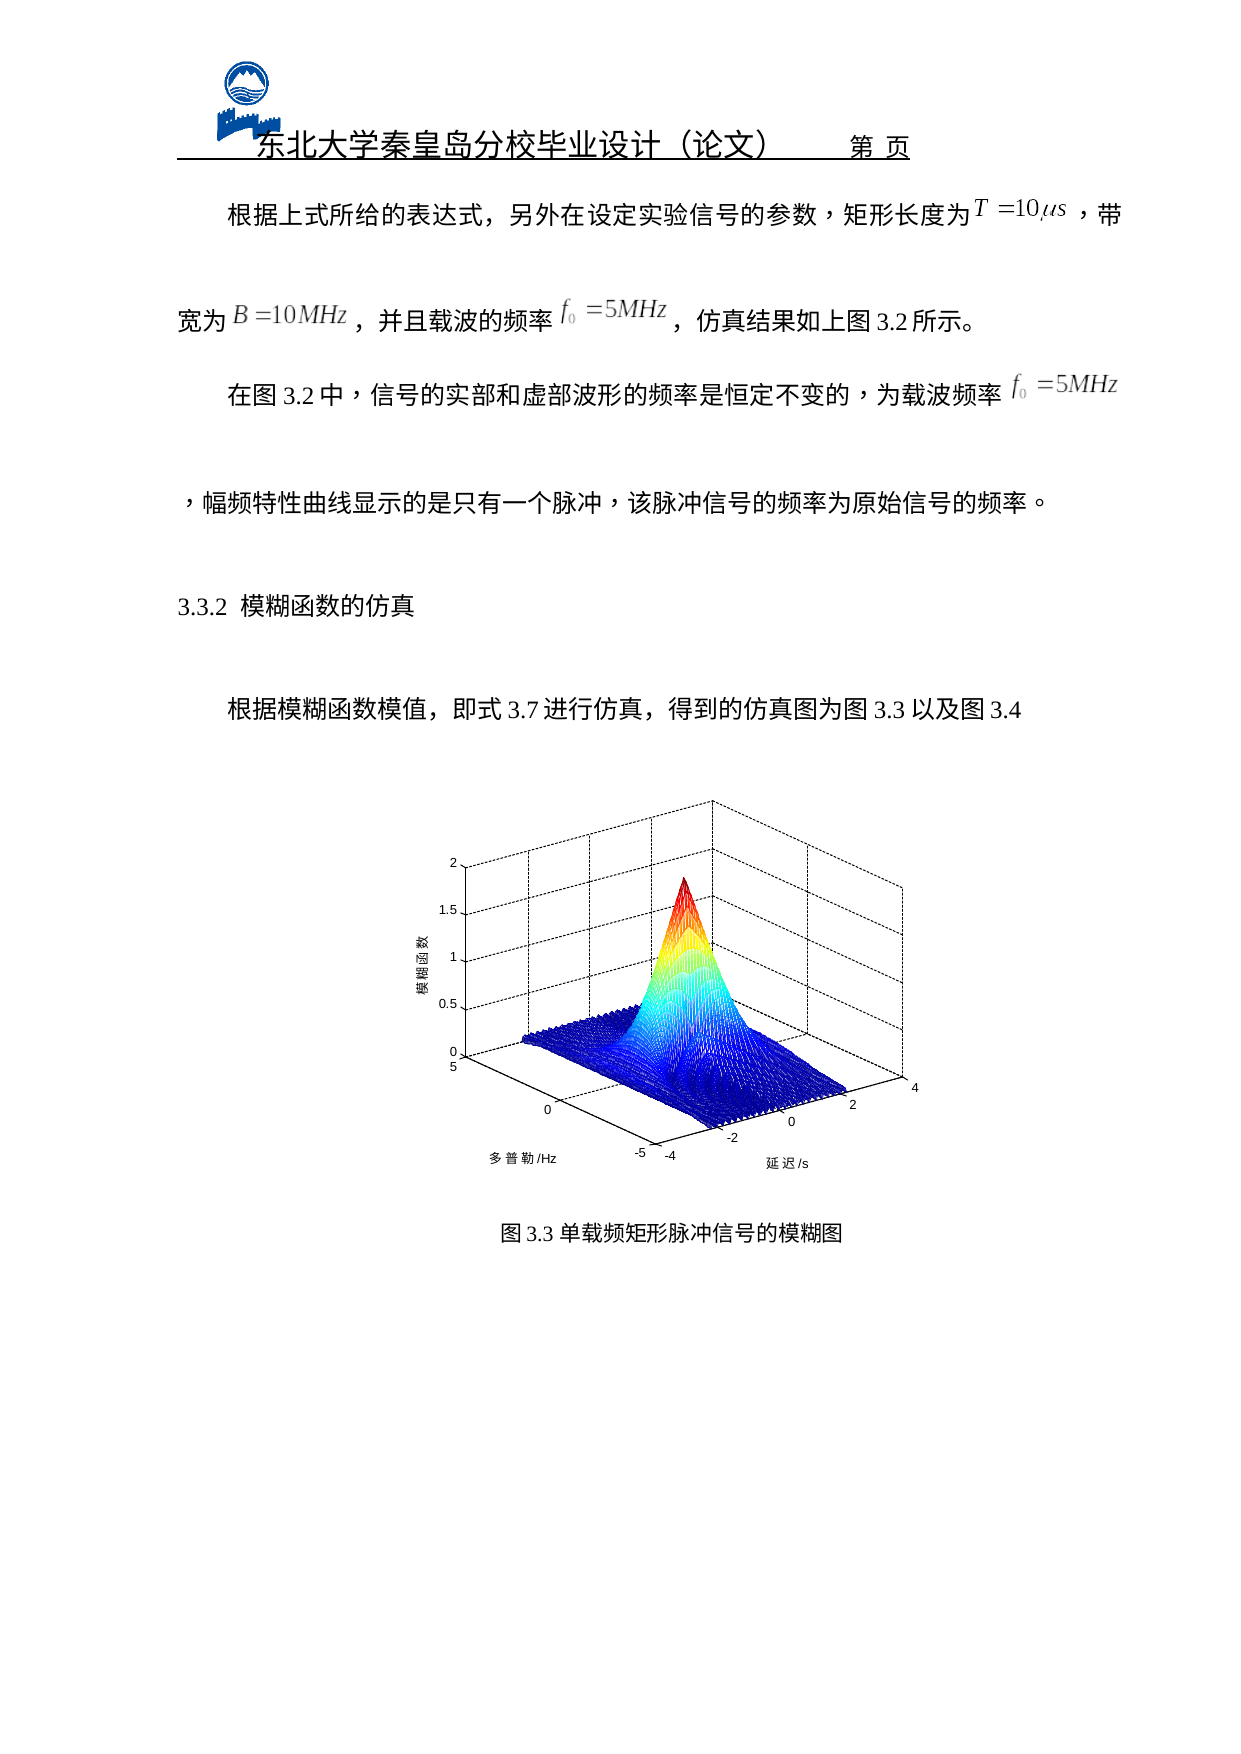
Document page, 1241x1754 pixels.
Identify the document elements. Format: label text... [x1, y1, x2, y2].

text 根据模糊函数模值，即式3.7进行仿真，得到的仿真图为图3.3以及图3.4 [177, 673, 1122, 741]
subtitle 3.3.2 模糊函数的仿真 [177, 570, 1122, 638]
text 根据上式所给的表达式，另外在设定实验信号的参数，矩形长度为，带宽为，并且载波的频率，仿真结果如上图3.2所示。 [177, 178, 1122, 348]
text 在图3.2中，信号的实部和虚部波形的频率是恒定不变的，为载波频率，幅频特性曲线显示的是只有一个脉冲，该脉冲信号的频率为原始信号的频率。 [177, 366, 1122, 536]
picture [208, 61, 285, 143]
text 图3.3 单载频矩形脉冲信号的模糊图 [177, 1215, 1122, 1249]
